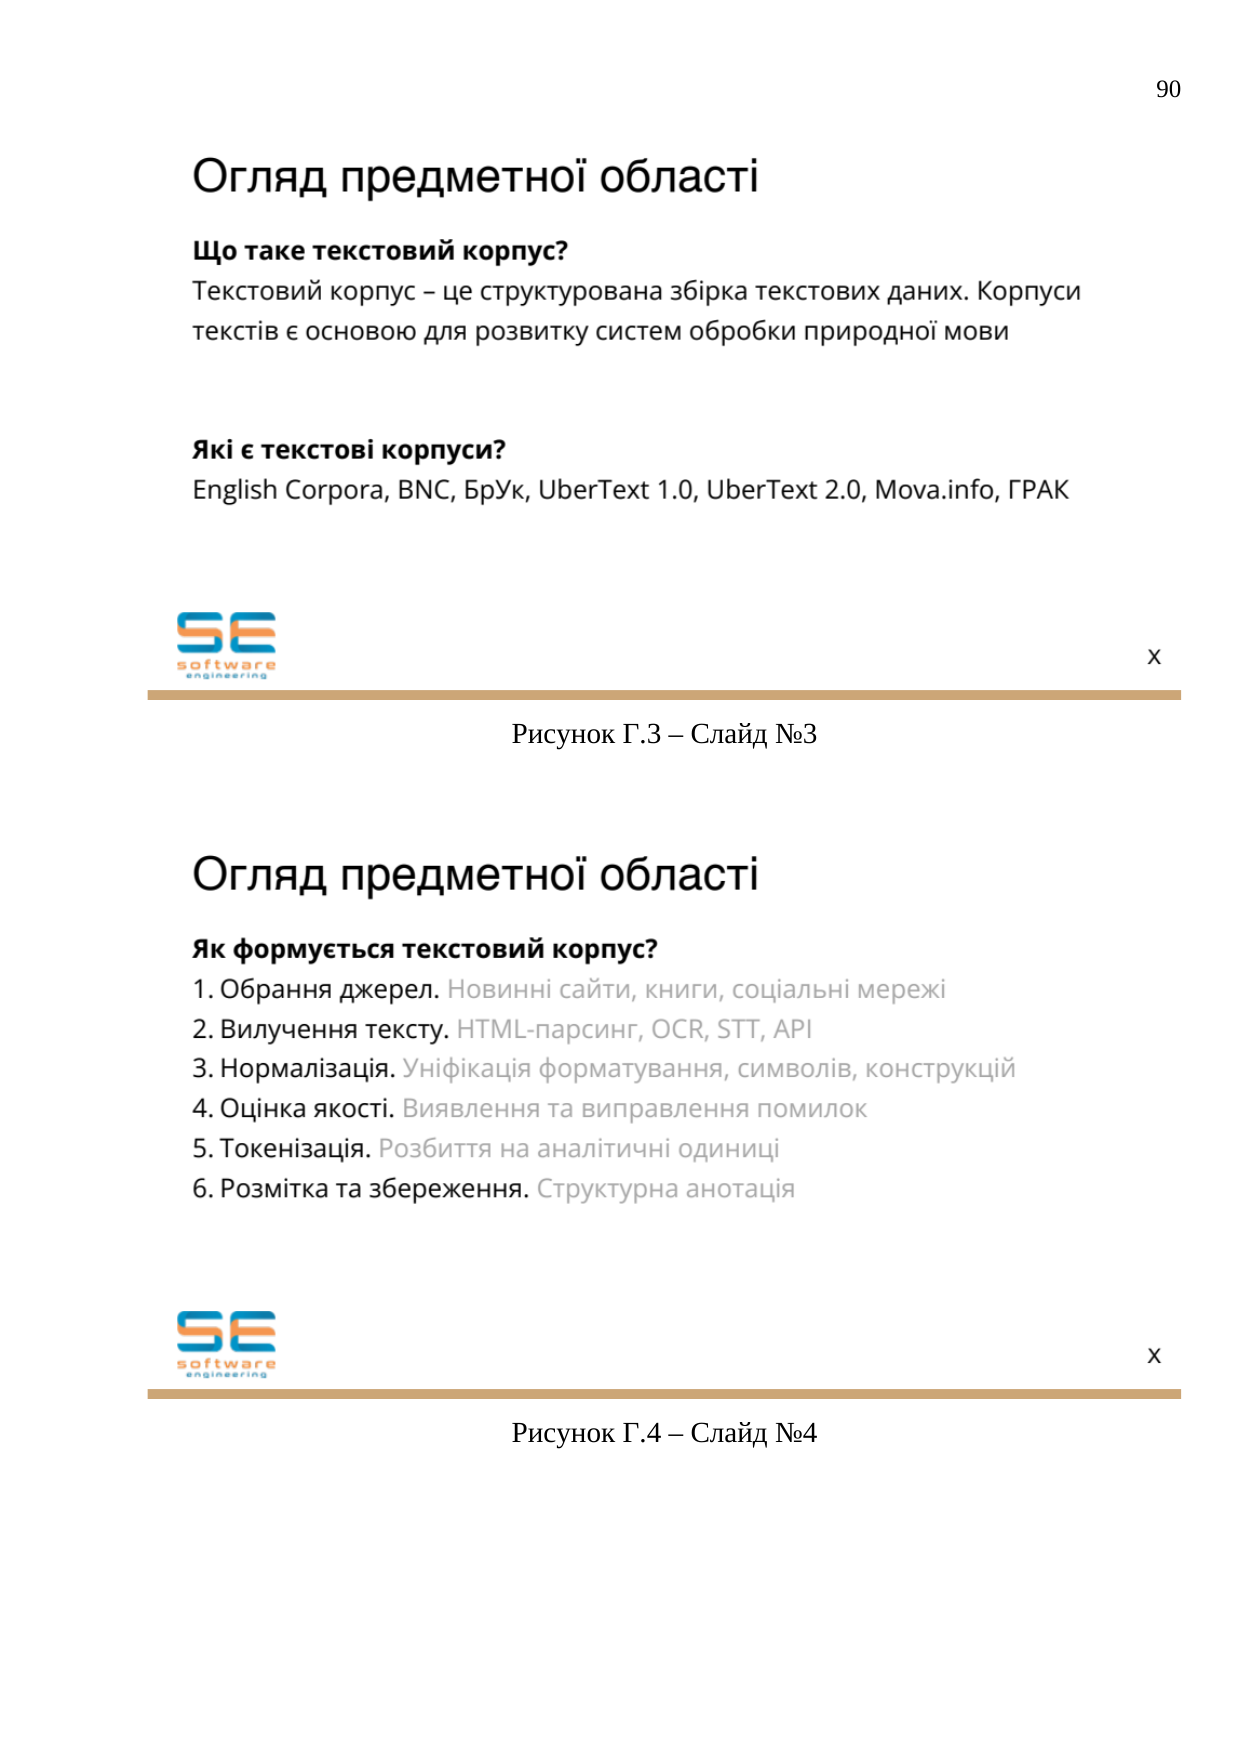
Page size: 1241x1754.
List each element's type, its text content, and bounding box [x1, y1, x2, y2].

text Рисунок Г.4 – Слайд №4 [148, 1415, 1181, 1448]
text Рисунок Г.3 – Слайд №3 [148, 716, 1181, 750]
